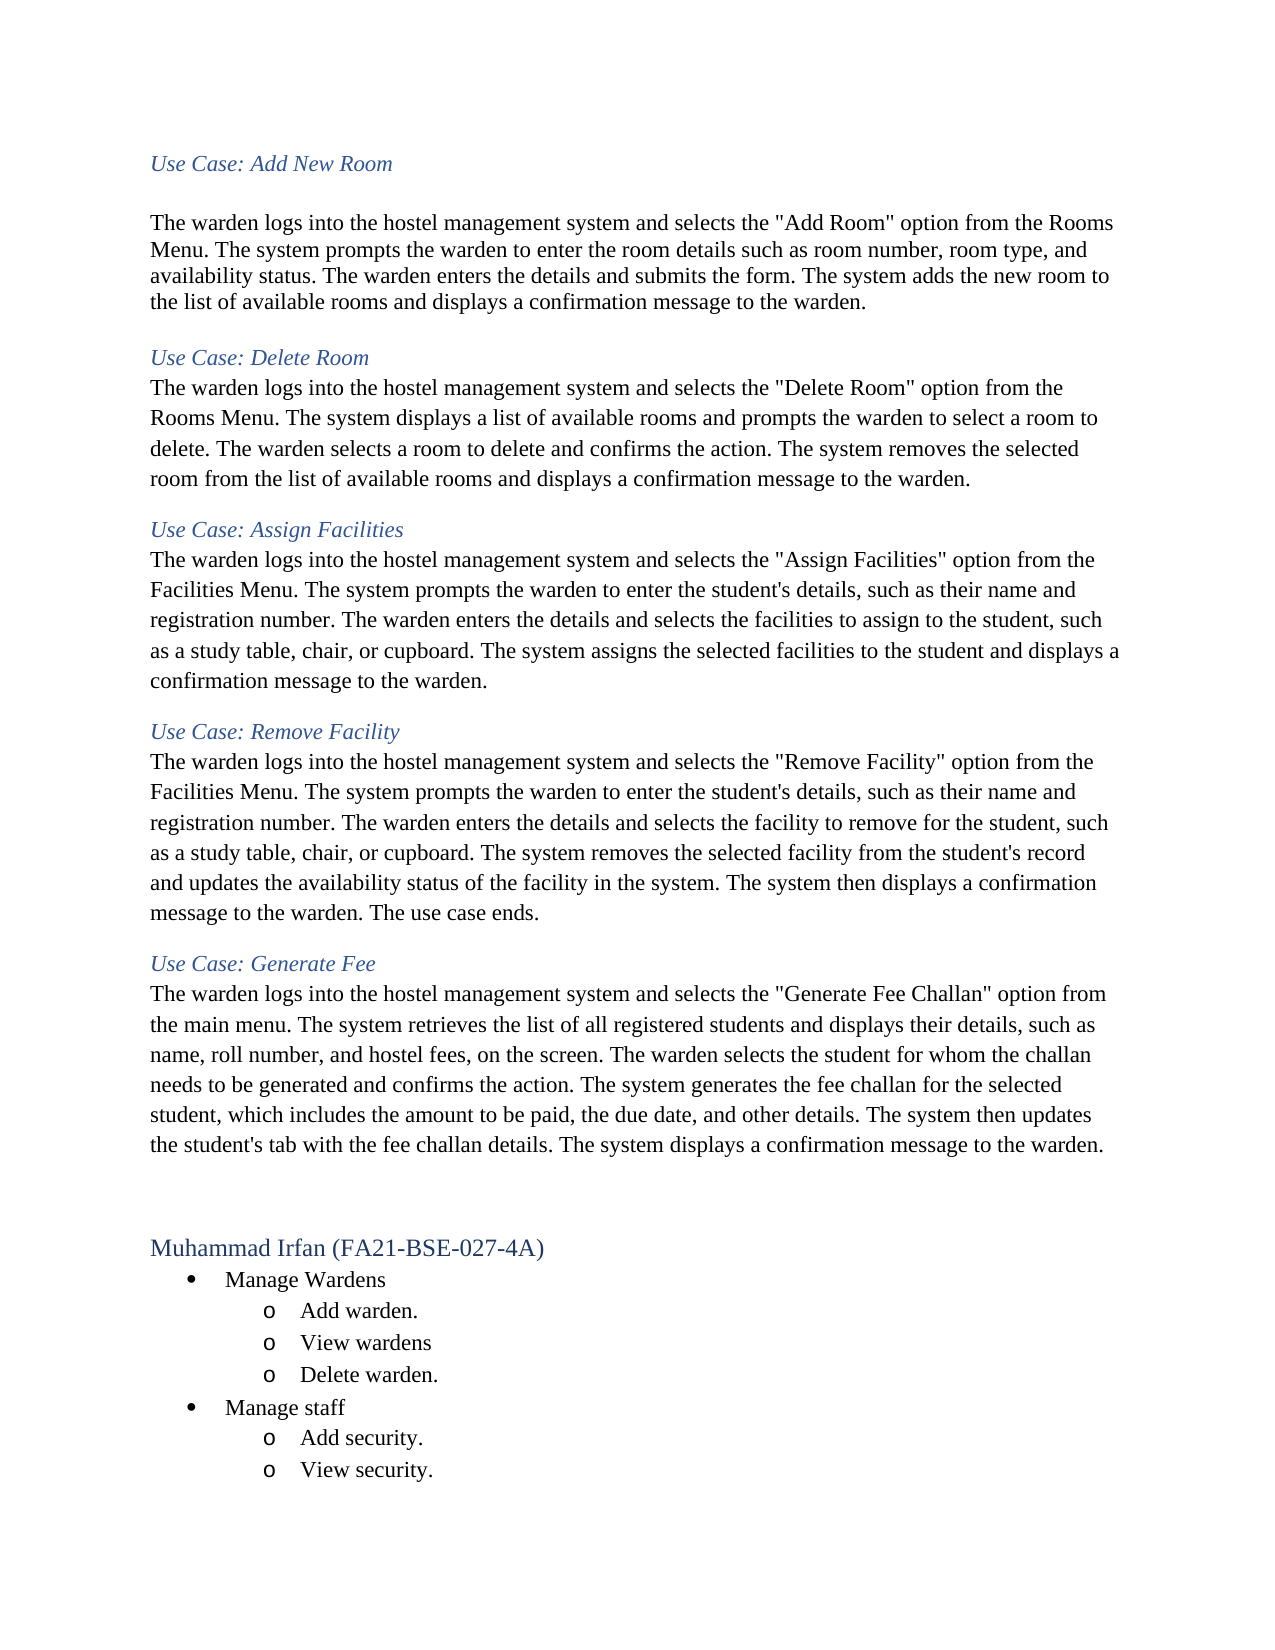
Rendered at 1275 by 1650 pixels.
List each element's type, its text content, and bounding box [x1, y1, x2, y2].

list Manage Wardens [187, 1267, 1125, 1293]
subtitle Use Case: Assign Facilities [150, 516, 1125, 542]
list Add security. [262, 1424, 1125, 1452]
list Manage staff [187, 1394, 1125, 1420]
list The warden logs into the hostel management system and selects the "Add Room" option from the Rooms Menu. The system prompts the warden to enter the room details such as room number, room type, and availability status. The warden enters the details and submits the form. The system adds the new room to the list of available rooms and displays a confirmation message to the warden. [150, 209, 1125, 315]
subtitle Muhammad Irfan (FA21-BSE-027-4A) [150, 1233, 1125, 1262]
subtitle Use Case: Add New Room [150, 150, 1125, 176]
subtitle Use Case: Generate Fee [150, 950, 1125, 977]
text The warden logs into the hostel management system and selects the "Delete Room" option from the Rooms Menu. The system displays a list of available rooms and prompts the warden to select a room to delete. The warden selects a room to delete and confirms the action. The system removes the selected room from the list of available rooms and displays a confirmation message to the warden. [150, 374, 1125, 491]
text The warden logs into the hostel management system and selects the "Remove Facility" option from the Facilities Menu. The system prompts the warden to enter the student's details, such as their name and registration number. The warden enters the details and selects the facility to remove for the student, such as a study table, chair, or cupboard. The system removes the selected facility from the student's record and updates the availability status of the facility in the system. The system then displays a confirmation message to the warden. The use case ends. [150, 748, 1125, 926]
subtitle Use Case: Remove Facility [150, 718, 1125, 744]
list View wardens [262, 1329, 1125, 1357]
list View security. [262, 1457, 1125, 1485]
subtitle Use Case: Delete Room [150, 344, 1125, 370]
text The warden logs into the hostel management system and selects the "Assign Facilities" option from the Facilities Menu. The system prompts the warden to enter the student's details, such as their name and registration number. The warden enters the details and selects the facilities to assign to the student, such as a study table, chair, or cupboard. The system assigns the selected facilities to the student and displays a confirmation message to the warden. [150, 546, 1125, 693]
text The warden logs into the hostel management system and selects the "Generate Fee Challan" option from the main menu. The system retrieves the list of all registered students and displays their details, such as name, roll number, and hostel fees, on the screen. The warden selects the student for whom the challan needs to be generated and confirms the action. The system generates the fee challan for the selected student, which includes the amount to be paid, the due date, and other details. The system then updates the student's tab with the fee challan details. The system displays a confirmation message to the warden. [150, 980, 1125, 1158]
list Add warden. [262, 1297, 1125, 1325]
list Delete warden. [262, 1362, 1125, 1390]
